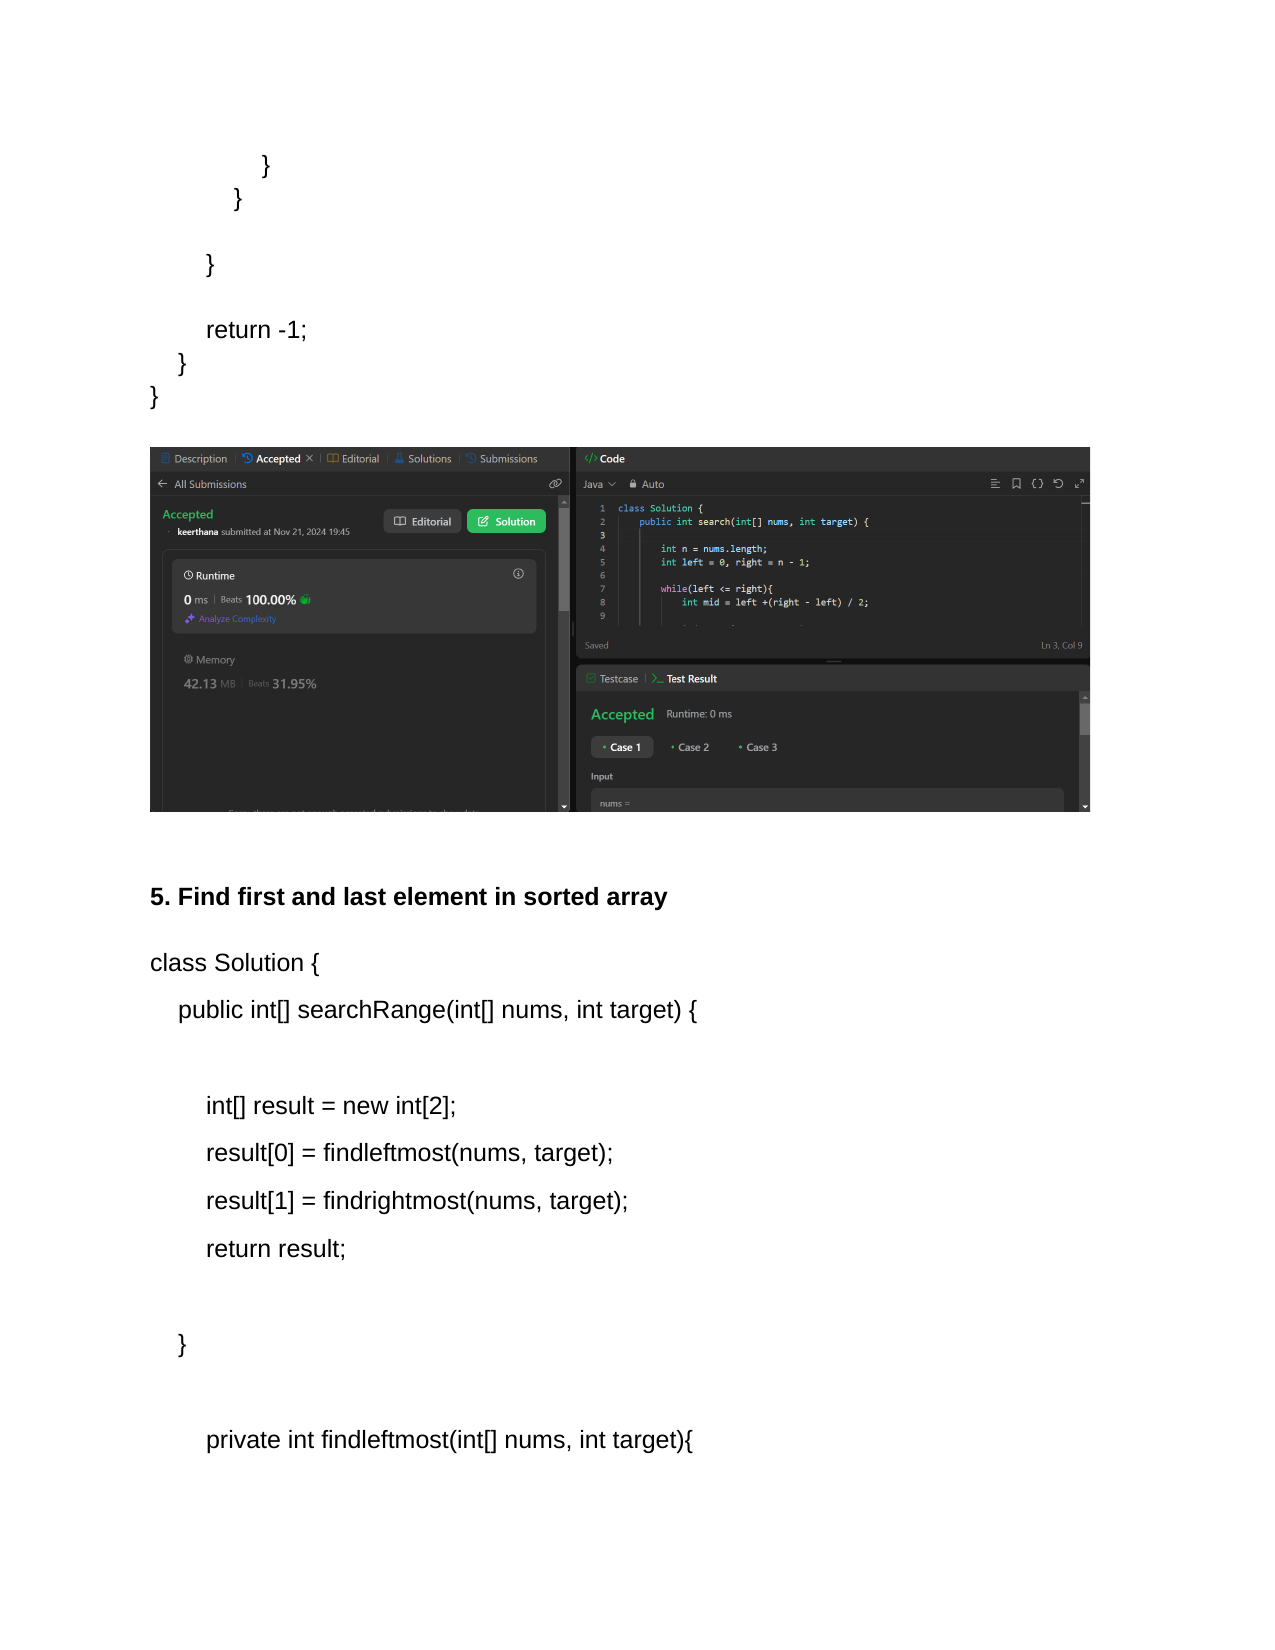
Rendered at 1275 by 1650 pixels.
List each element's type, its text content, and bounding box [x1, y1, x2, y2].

text return -1; [150, 315, 1125, 344]
text } [150, 249, 1125, 278]
text } [150, 381, 1125, 410]
text int[] result = new int[2]; [150, 1091, 1125, 1119]
text result[0] = findleftmost(nums, target); [150, 1138, 1125, 1167]
text public int[] searchRange(int[] nums, int target) { [150, 995, 1125, 1024]
text } [150, 150, 1125, 179]
text private int findleftmost(int[] nums, int target){ [150, 1425, 1125, 1453]
text result[1] = findrightmost(nums, target); [150, 1186, 1125, 1215]
text class Solution { [150, 948, 1125, 976]
text return result; [150, 1234, 1125, 1263]
text } [150, 183, 1125, 212]
picture [150, 447, 1091, 812]
text } [150, 1329, 1125, 1358]
text } [150, 348, 1125, 377]
text 5. Find first and last element in sorted array [150, 882, 1125, 910]
